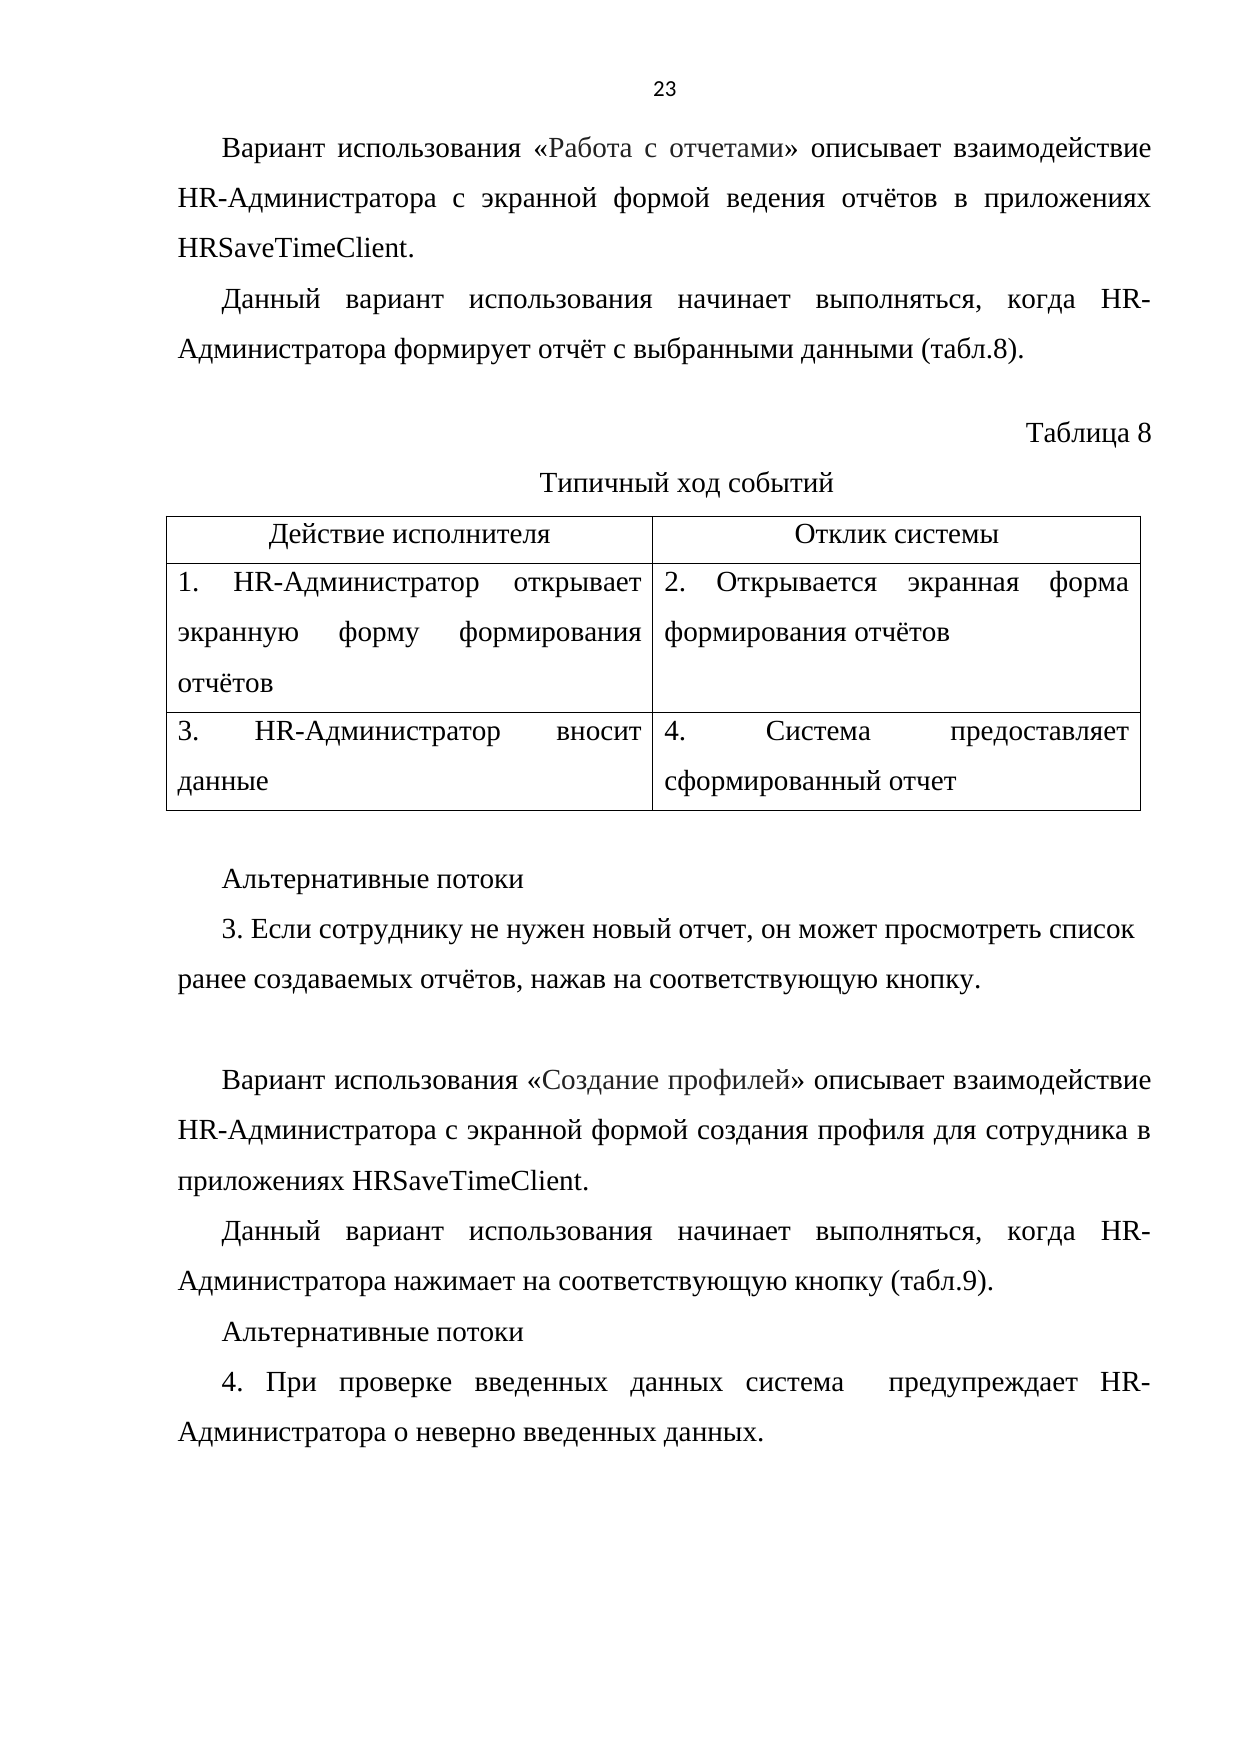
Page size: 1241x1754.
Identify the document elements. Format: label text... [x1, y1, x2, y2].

text Вариант использования «Создание профилей» описывает взаимодействие HR-Администратора с экранной формой создания профиля для сотрудника в приложениях HRSaveTimeClient. [177, 1062, 1152, 1196]
text Типичный ход событий [177, 465, 1152, 499]
table_header Действие исполнителя [167, 517, 652, 563]
text Вариант использования «Работа с отчетами» описывает взаимодействие HR-Администратора с экранной формой ведения отчётов в приложениях HRSaveTimeClient. [177, 130, 1152, 264]
text Альтернативные потоки [177, 1314, 1152, 1347]
table_cell 1. HR-Администратор открывает экранную форму формирования отчётов [167, 564, 652, 712]
text Альтернативные потоки [177, 861, 1152, 894]
table_cell 2. Открывается экранная форма формирования отчётов [653, 564, 1140, 712]
table_cell 4. Система предоставляет сформированный отчет [653, 713, 1140, 809]
table_cell 3. HR-Администратор вносит данные [167, 713, 652, 809]
text Таблица 8 [177, 415, 1152, 448]
text 4. При проверке введенных данных система предупреждает HR-Администратора о неверно введенных данных. [177, 1364, 1152, 1448]
text Данный вариант использования начинает выполняться, когда HR-Администратора формирует отчёт с выбранными данными (табл.8). [177, 281, 1152, 364]
text 3. Если сотруднику не нужен новый отчет, он может просмотреть список ранее создаваемых отчётов, нажав на соответствующую кнопку. [177, 911, 1152, 995]
table_header Отклик системы [653, 517, 1140, 563]
text Данный вариант использования начинает выполняться, когда HR-Администратора нажимает на соответствующую кнопку (табл.9). [177, 1213, 1152, 1297]
